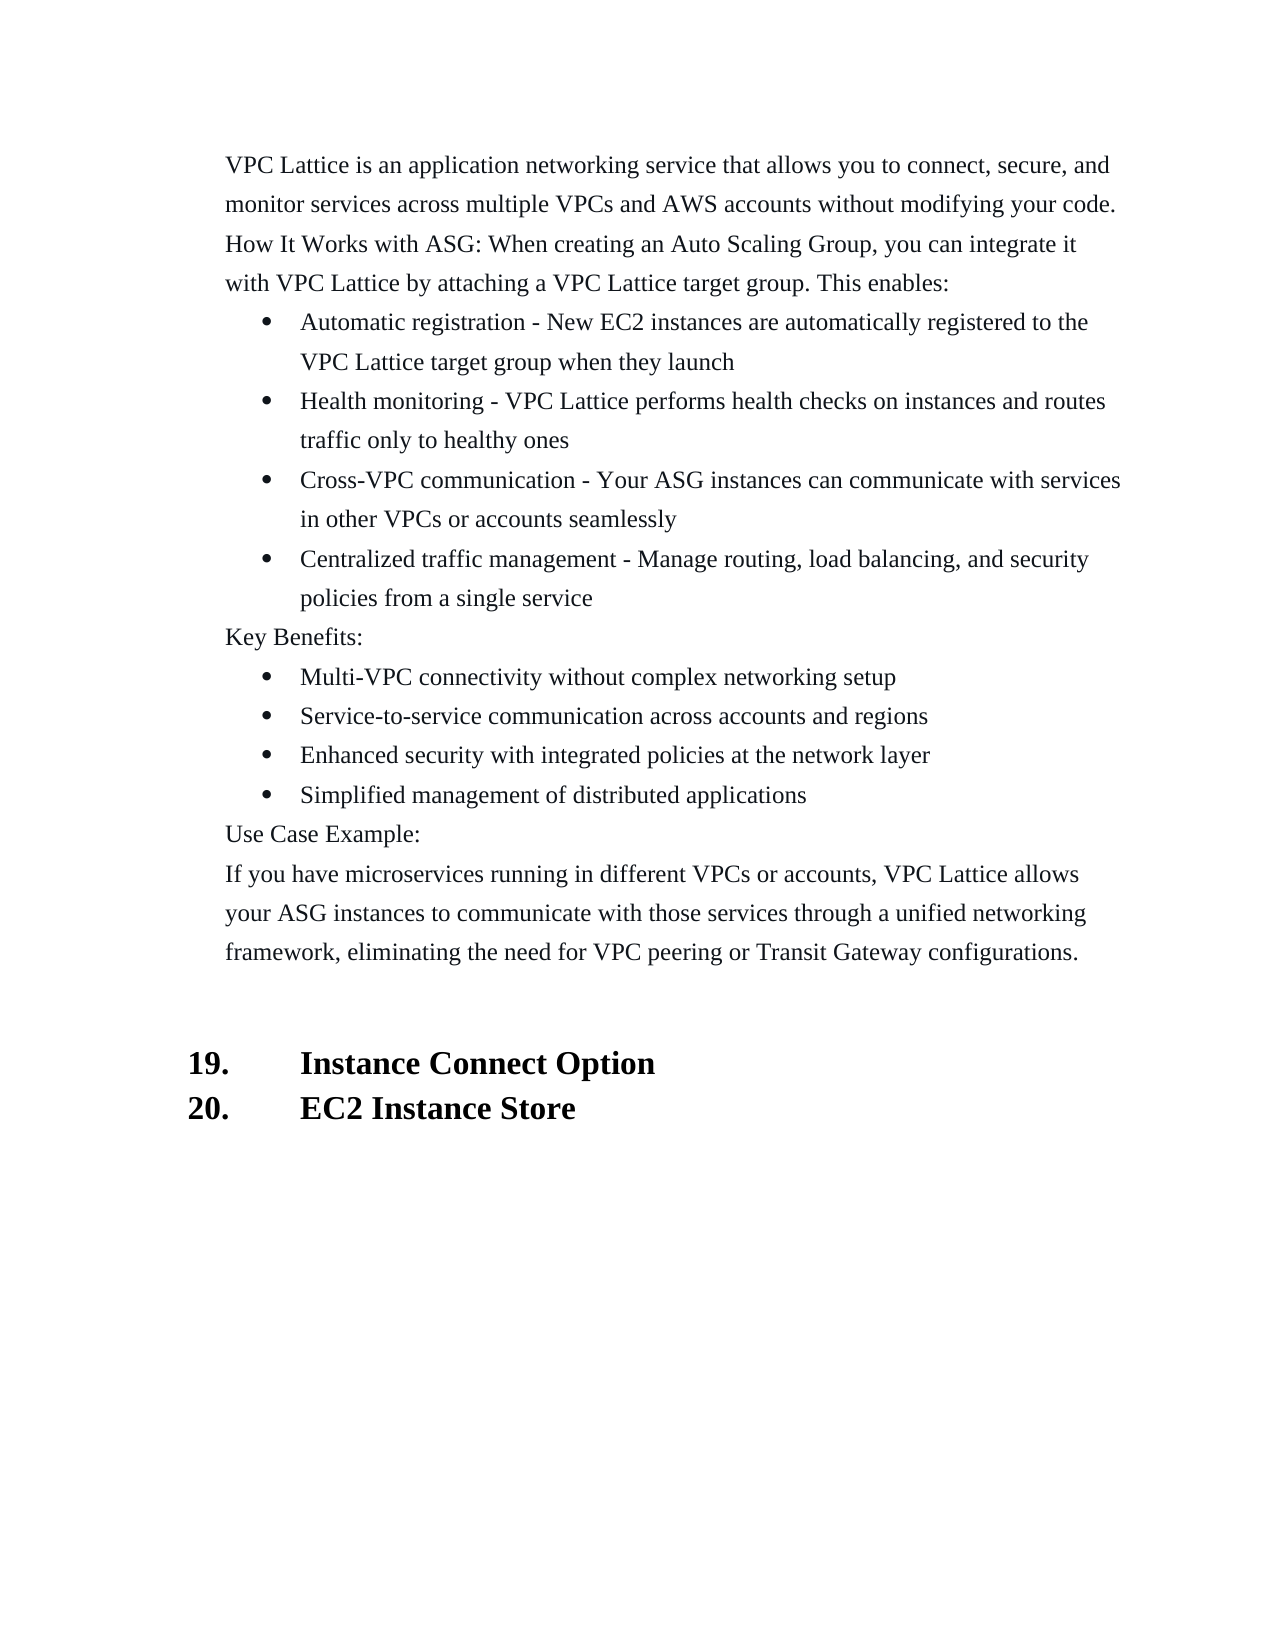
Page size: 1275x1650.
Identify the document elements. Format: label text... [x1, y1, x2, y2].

text If you have microservices running in different VPCs or accounts, VPC Lattice allows your ASG instances to communicate with those services through a unified networking framework, eliminating the need for VPC peering or Transit Gateway configurations. [225, 859, 1125, 966]
list Instance Connect Option [187, 1043, 1125, 1082]
text Key Benefits: [225, 622, 1125, 651]
list Multi-VPC connectivity without complex networking setup [262, 662, 1125, 691]
text Use Case Example: [225, 819, 1125, 848]
list Centralized traffic management - Manage routing, load balancing, and security policies from a single service [262, 544, 1125, 612]
list Health monitoring - VPC Lattice performs health checks on instances and routes traffic only to healthy ones [262, 386, 1125, 454]
list Automatic registration - New EC2 instances are automatically registered to the VPC Lattice target group when they launch [262, 307, 1125, 376]
list Simplified management of distributed applications [262, 780, 1125, 809]
text VPC Lattice is an application networking service that allows you to connect, secure, and monitor services across multiple VPCs and AWS accounts without modifying your code. [225, 150, 1125, 218]
list Enhanced security with integrated policies at the network layer [262, 741, 1125, 769]
list EC2 Instance Store [187, 1088, 1125, 1126]
text How It Works with ASG: When creating an Auto Scaling Group, you can integrate it with VPC Lattice by attaching a VPC Lattice target group. This enables: [225, 229, 1125, 297]
list Cross-VPC communication - Your ASG instances can communicate with services in other VPCs or accounts seamlessly [262, 465, 1125, 533]
list Service-to-service communication across accounts and regions [262, 701, 1125, 730]
